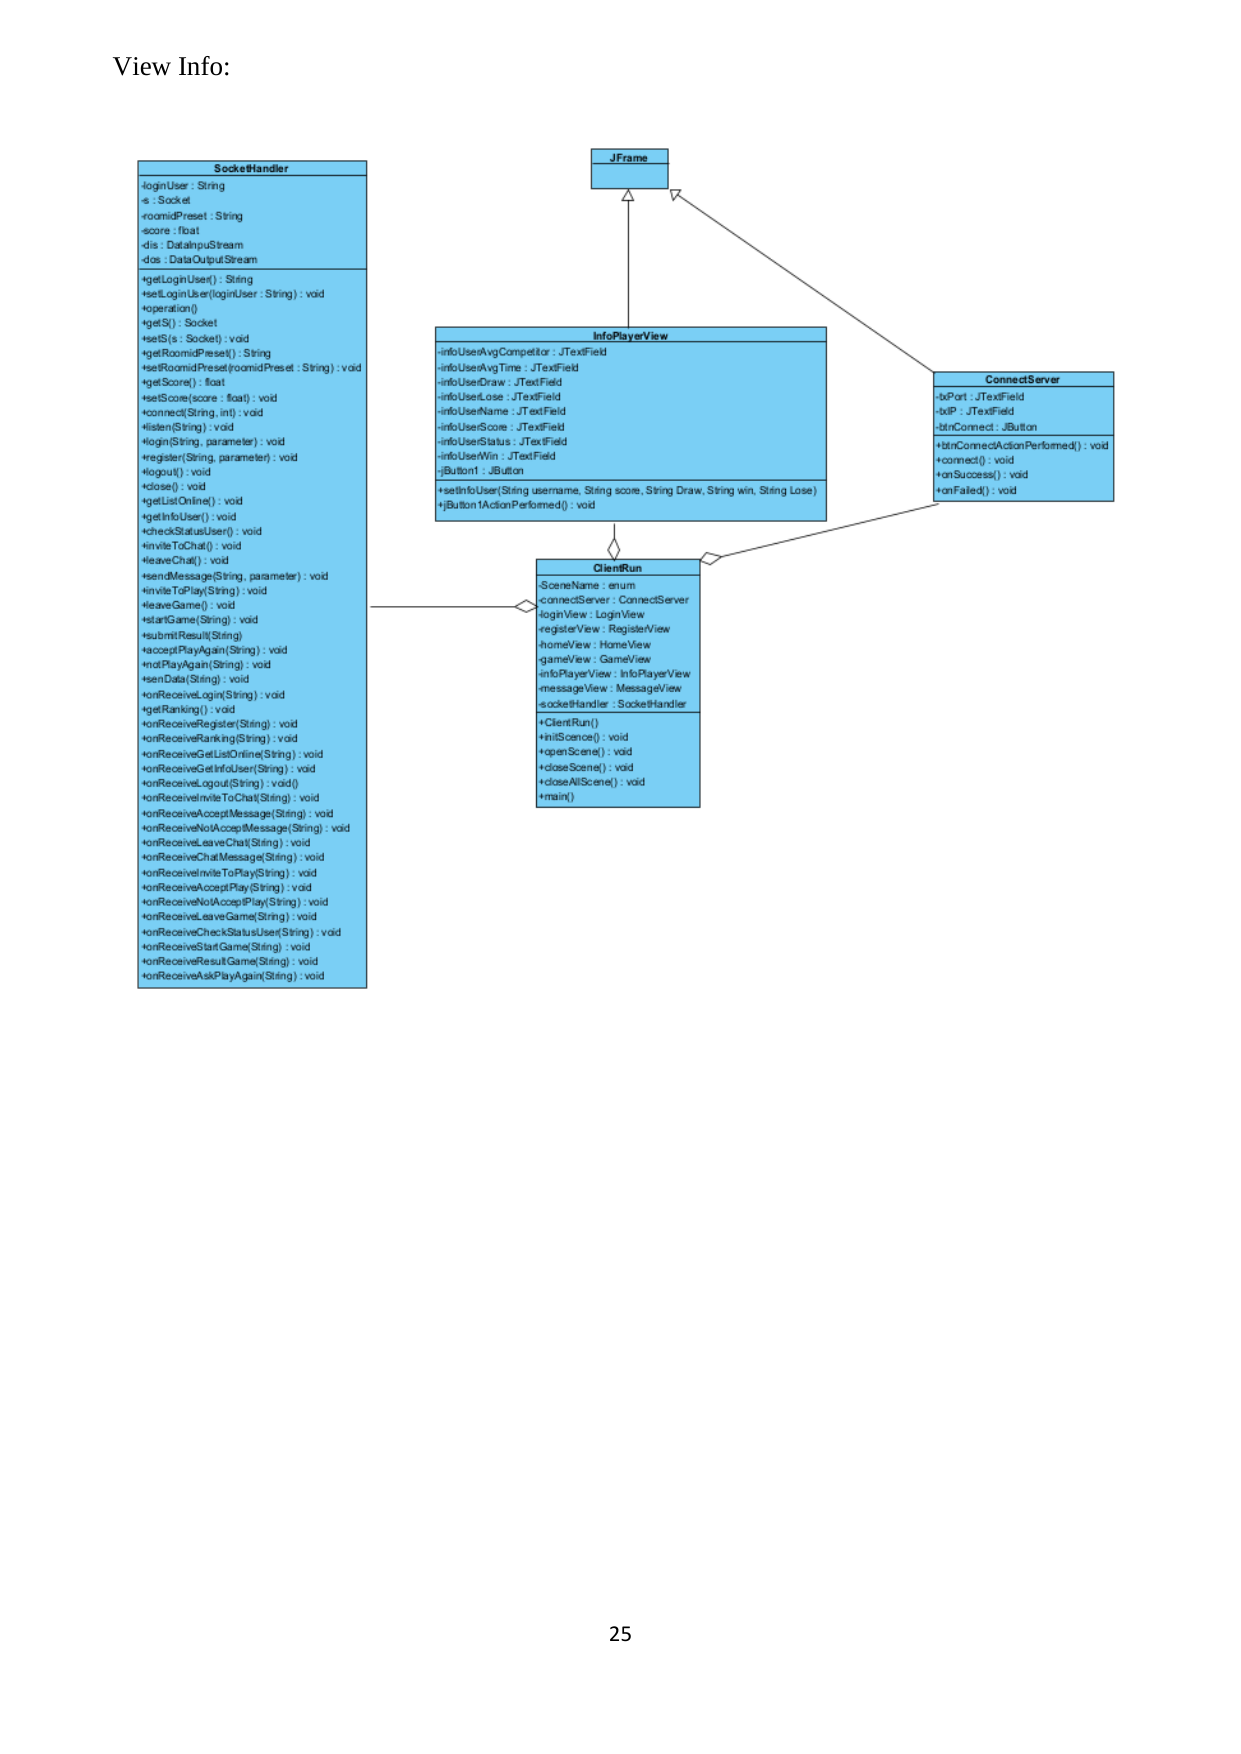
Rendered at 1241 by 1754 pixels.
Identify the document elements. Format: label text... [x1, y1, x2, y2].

picture [112, 110, 1149, 1006]
text View Info: [112, 50, 1177, 81]
